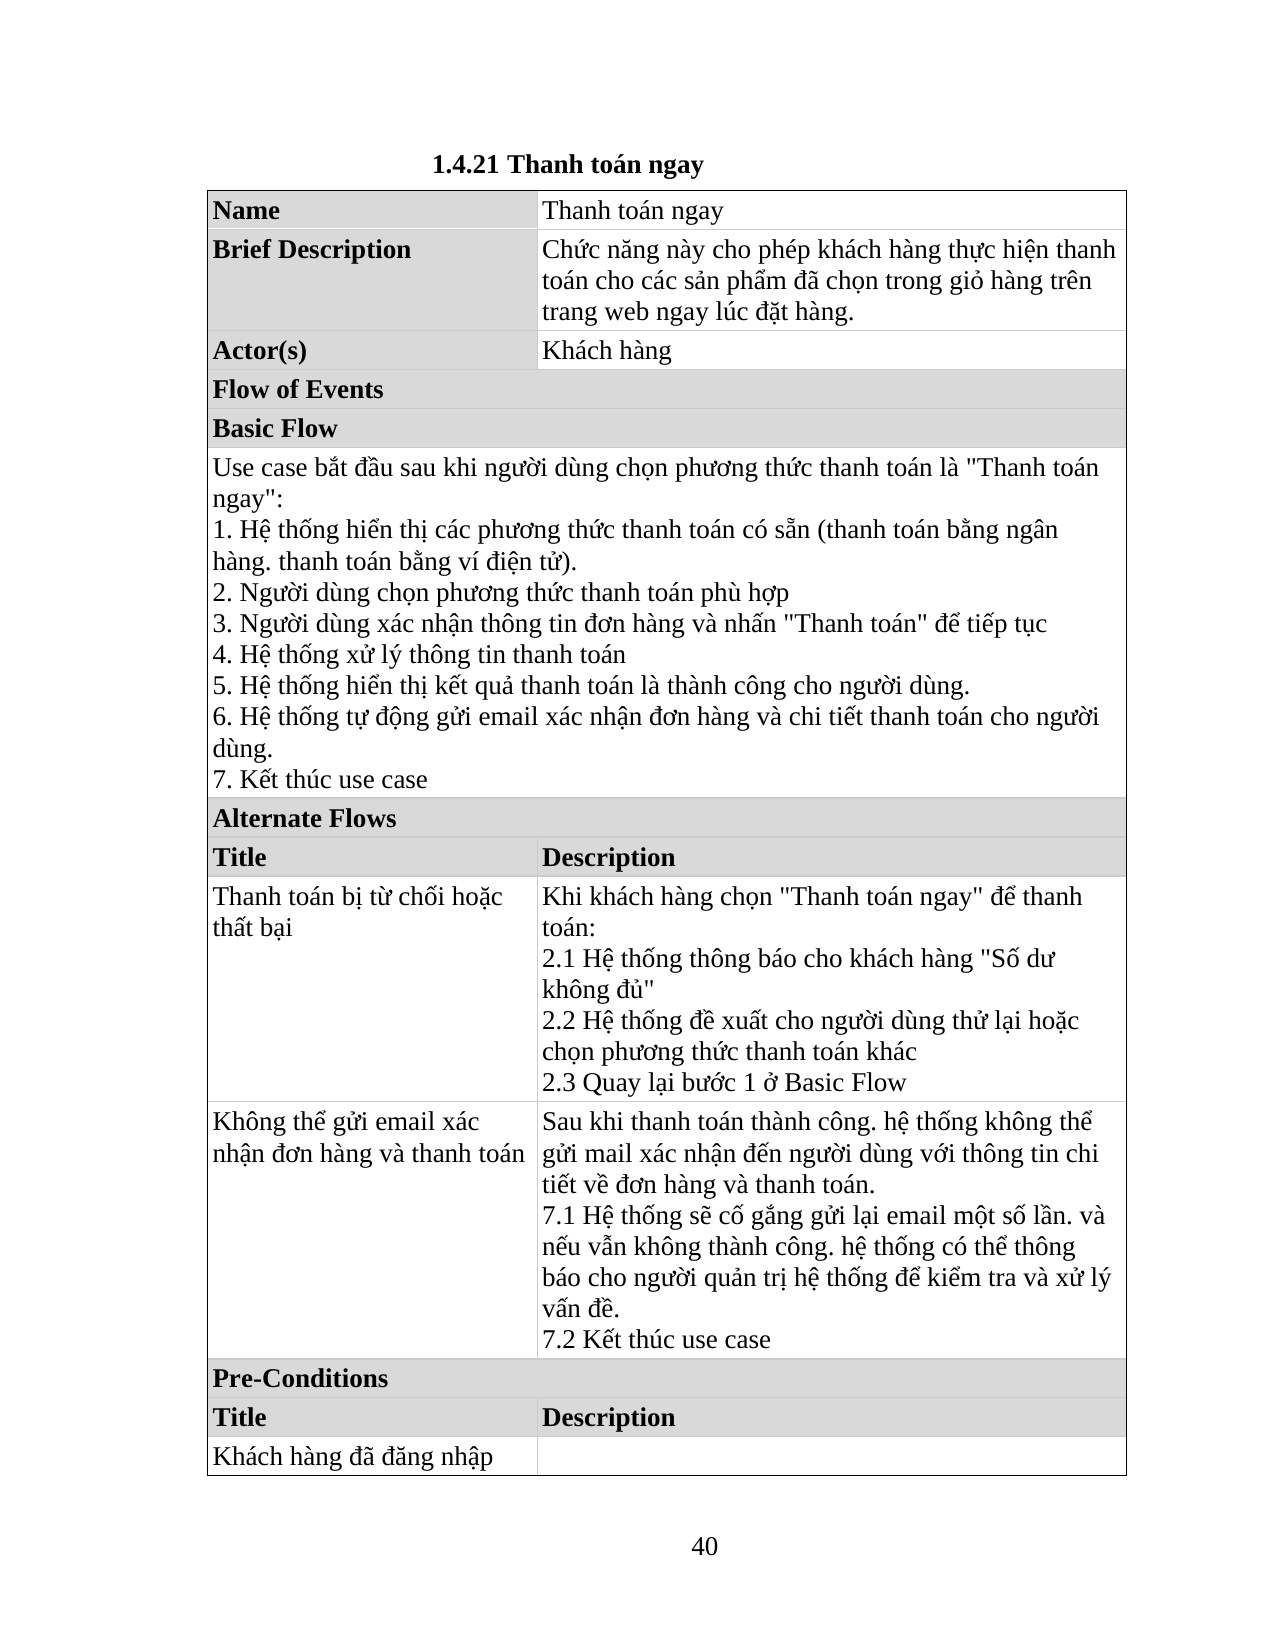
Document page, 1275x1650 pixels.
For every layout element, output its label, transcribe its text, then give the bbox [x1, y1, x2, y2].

table_header Thanh toán ngay [538, 191, 1126, 228]
table_cell [538, 1437, 1126, 1475]
table_cell Pre-Conditions [208, 1360, 1126, 1397]
table_cell Title [208, 1398, 537, 1436]
table_cell Chức năng này cho phép khách hàng thực hiện thanh toán cho các sản phẩm đã chọn trong giỏ hàng trên trang web ngay lúc đặt hàng. [538, 230, 1126, 330]
table_cell Actor(s) [208, 331, 537, 369]
table_cell Description [538, 838, 1126, 875]
table_cell Title [208, 838, 537, 875]
table_cell Thanh toán bị từ chối hoặc thất bại [208, 877, 537, 1101]
table_cell Không thể gửi email xác nhận đơn hàng và thanh toán [208, 1102, 537, 1358]
table_cell Flow of Events [208, 370, 1126, 408]
table_cell Description [538, 1398, 1126, 1436]
table_header Name [208, 191, 537, 228]
table_cell Khi khách hàng chọn "Thanh toán ngay" để thanh toán: 2.1 Hệ thống thông báo cho khách hàng "Số dư không đủ" 2.2 Hệ thống đề xuất cho người dùng thử lại hoặc chọn phương thức thanh toán khác 2.3 Quay lại bước 1 ở Basic Flow [538, 877, 1126, 1101]
table_cell Sau khi thanh toán thành công. hệ thống không thể gửi mail xác nhận đến người dùng với thông tin chi tiết về đơn hàng và thanh toán. 7.1 Hệ thống sẽ cố gắng gửi lại email một số lần. và nếu vẫn không thành công. hệ thống có thể thông báo cho người quản trị hệ thống để kiểm tra và xử lý vấn đề. 7.2 Kết thúc use case [538, 1102, 1126, 1358]
table_cell Basic Flow [208, 409, 1126, 447]
table_cell Khách hàng [538, 331, 1126, 369]
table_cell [208, 1437, 537, 1475]
table_cell Brief Description [208, 230, 537, 330]
table_cell Use case bắt đầu sau khi người dùng chọn phương thức thanh toán là "Thanh toán ngay": 1. Hệ thống hiển thị các phương thức thanh toán có sẵn (thanh toán bằng ngân hàng. thanh toán bằng ví điện tử). 2. Người dùng chọn phương thức thanh toán phù hợp 3. Người dùng xác nhận thông tin đơn hàng và nhấn "Thanh toán" để tiếp tục 4. Hệ thống xử lý thông tin thanh toán 5. Hệ thống hiển thị kết quả thanh toán là thành công cho người dùng. 6. Hệ thống tự động gửi email xác nhận đơn hàng và chi tiết thanh toán cho người dùng. 7. Kết thúc use case [208, 448, 1126, 797]
subtitle Thanh toán ngay [357, 148, 1127, 179]
table_cell Alternate Flows [208, 799, 1126, 836]
